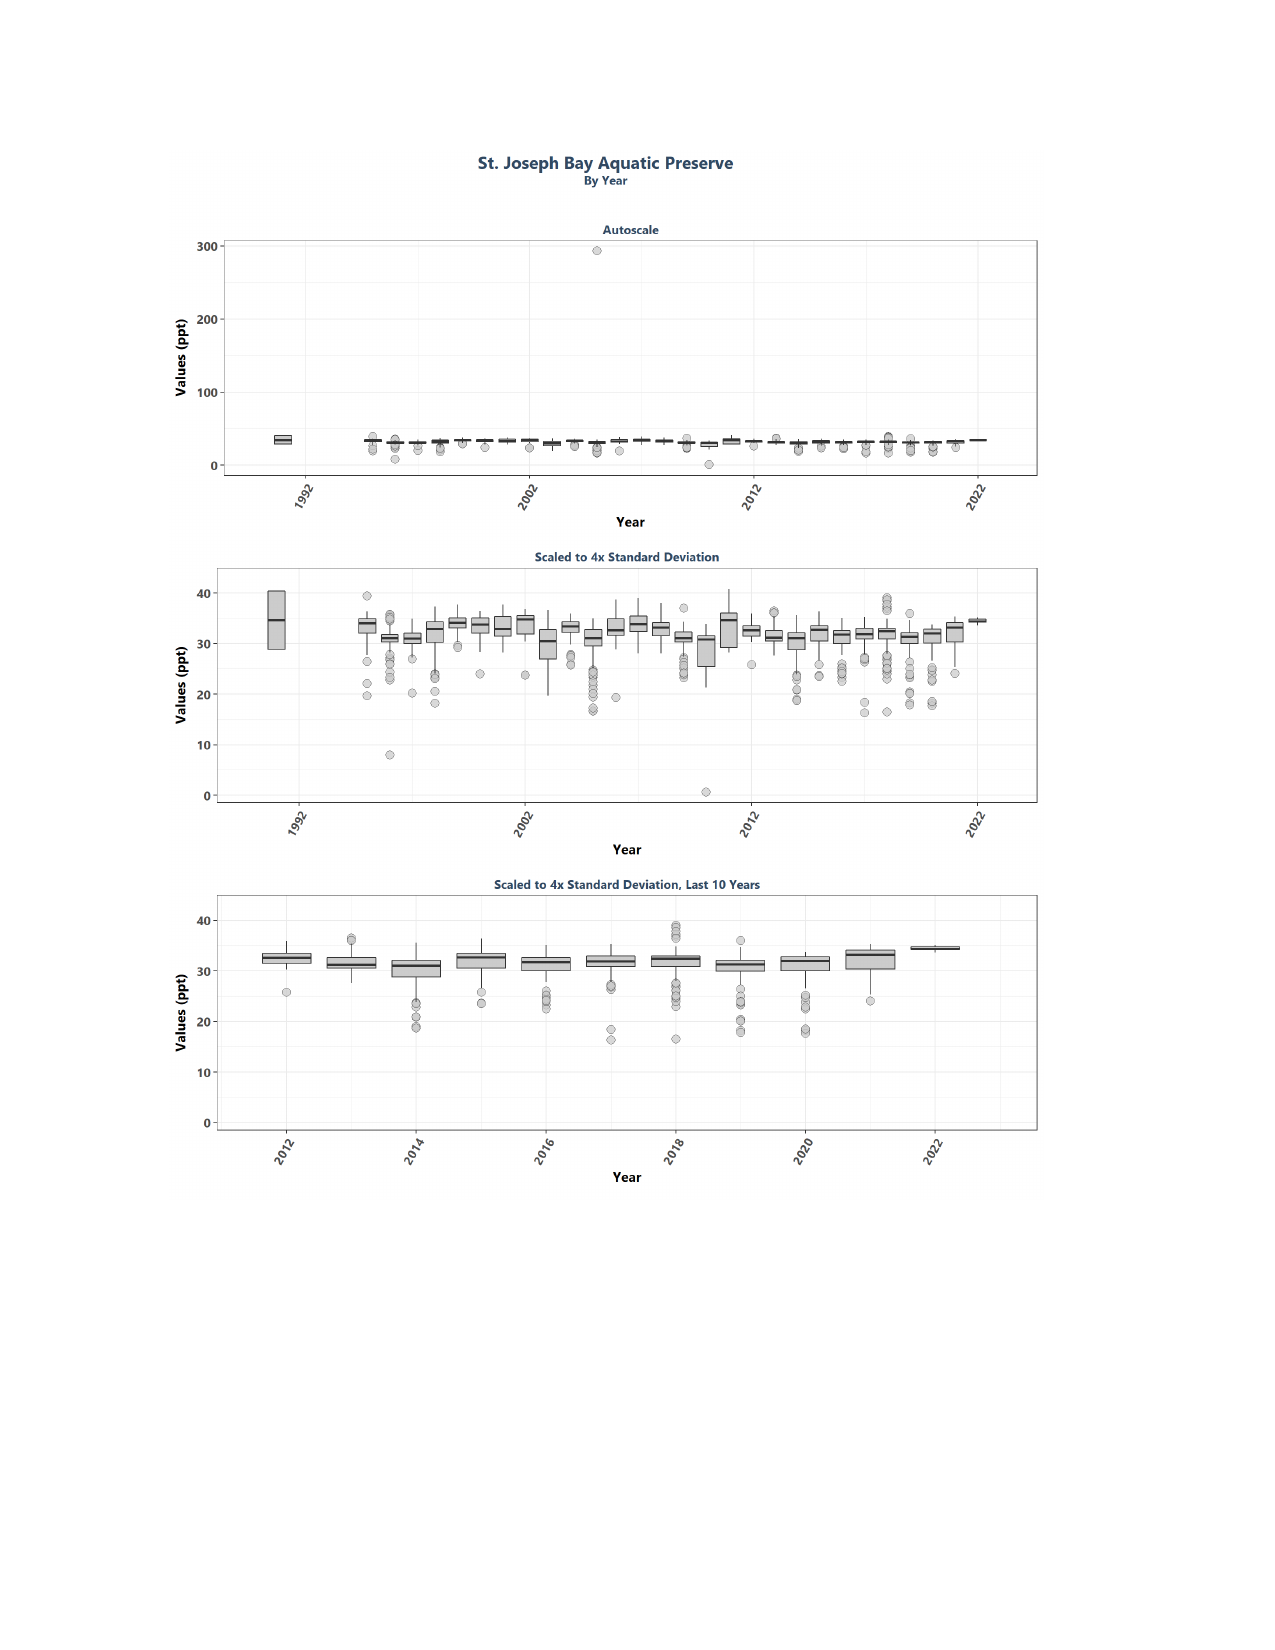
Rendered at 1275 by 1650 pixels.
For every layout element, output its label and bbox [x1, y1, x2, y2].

picture [168, 150, 1044, 1200]
